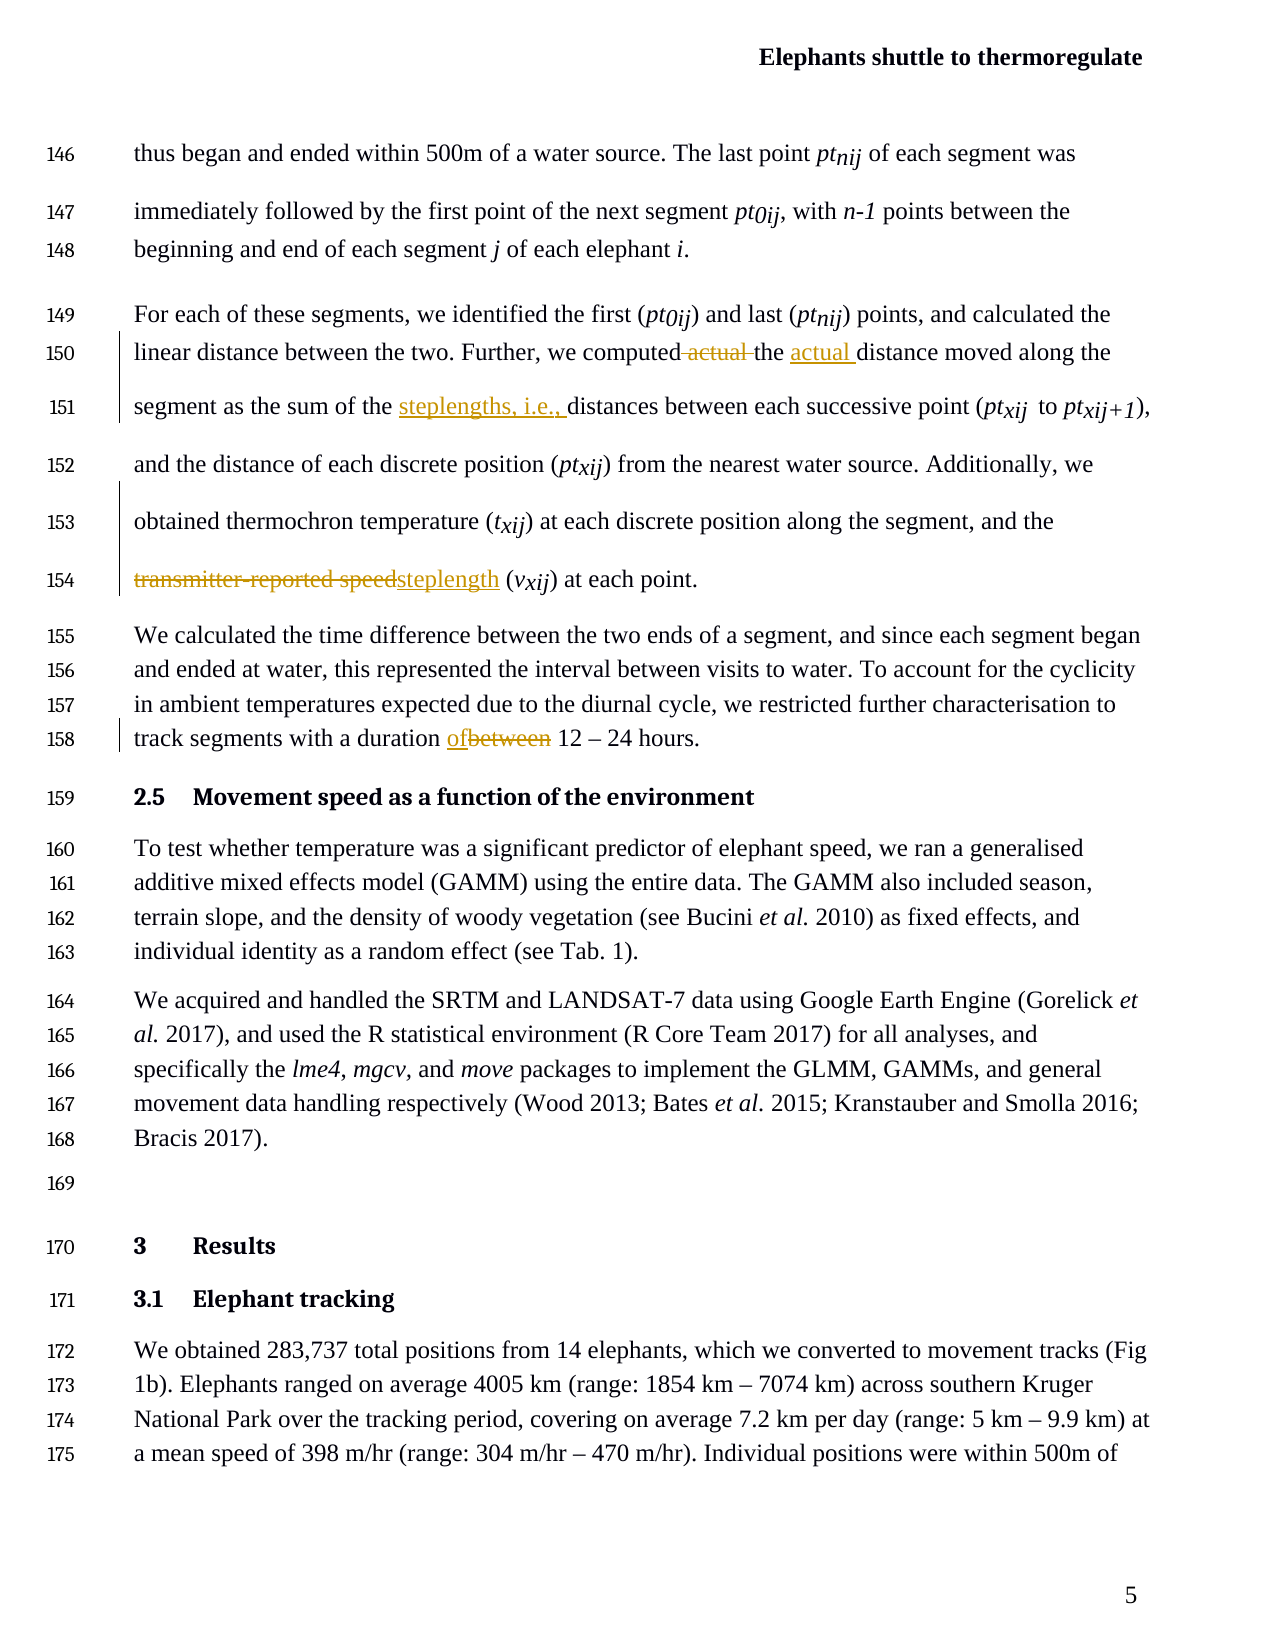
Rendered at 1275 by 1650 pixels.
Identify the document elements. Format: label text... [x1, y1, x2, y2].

text To test whether temperature was a significant predictor of elephant speed, we ran a generalised additive mixed effects model (GAMM) using the entire data. The GAMM also included season, terrain slope, and the density of woody vegetation (see Bucini et al. 2010) as fixed effects, and individual identity as a random effect (see Tab. 1). [133, 833, 1152, 965]
text We calculated the time difference between the two ends of a segment, and since each segment began and ended at water, this represented the interval between visits to water. To account for the cyclicity in ambient temperatures expected due to the diurnal cycle, we restricted further characterisation to track segments with a duration 12 – 24 hours. [133, 620, 1152, 752]
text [133, 118, 1152, 263]
subtitle Movement speed as a function of the environment [133, 783, 1152, 812]
text We acquired and handled the SRTM and LANDSAT-7 data using Google Earth Engine (Gorelick et al. 2017), and used the R statistical environment (R Core Team 2017) for all analyses, and specifically the lme4, mgcv, and move packages to implement the GLMM, GAMMs, and general movement data handling respectively (Wood 2013; Bates et al. 2015; Kranstauber and Smolla 2016; Bracis 2017). [133, 985, 1152, 1152]
subtitle Results [133, 1232, 1152, 1260]
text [133, 1335, 1152, 1467]
subtitle Elephant tracking [133, 1285, 1152, 1314]
text For each of these segments, we identified the first (pt0ij) and last (ptnij) points, and calculated the linear distance between the two. Further, we computedthe distance moved along the segment as the sum of the distances between each successive point (ptxij to ptxij+1), and the distance of each discrete position (ptxij) from the nearest water source. Additionally, we obtained thermochron temperature (txij) at each discrete position along the segment, and the (vxij) at each point. [133, 283, 1152, 596]
